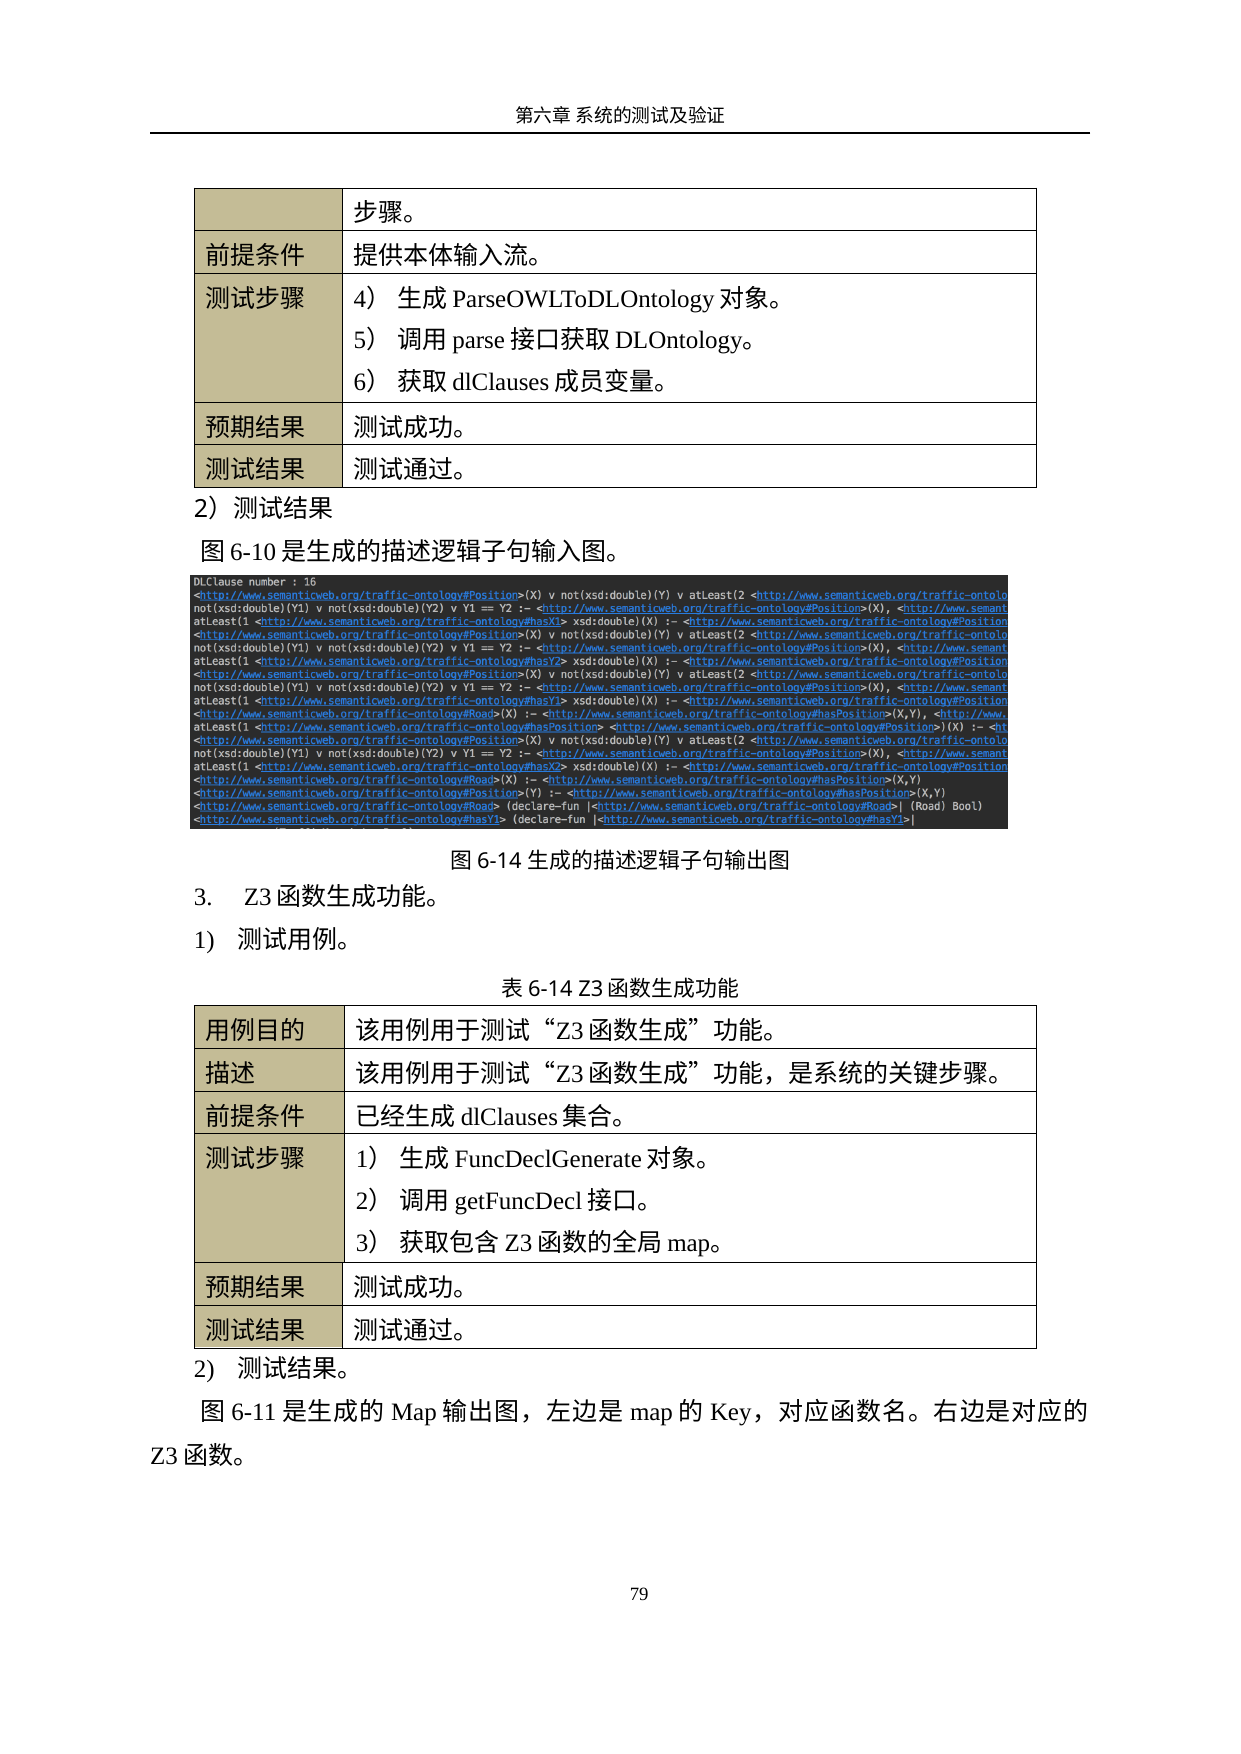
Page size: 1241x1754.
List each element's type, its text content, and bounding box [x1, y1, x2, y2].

text 图6-14 生成的描述逻辑子句输出图 [150, 835, 1090, 877]
table_cell 该用例用于测试“Z3函数生成”功能，是系统的关键步骤。 [345, 1049, 1036, 1091]
table_cell 描述 [195, 1049, 344, 1091]
text 表6-14 Z3函数生成功能 [150, 963, 1090, 1005]
list 测试用例。 [194, 920, 1090, 956]
text 图6-10是生成的描述逻辑子句输入图。 [150, 532, 1090, 568]
text 2）测试结果 [150, 488, 1090, 524]
table_cell 已经生成dlClauses集合。 [345, 1092, 1036, 1133]
table_cell 前提条件 [195, 231, 342, 273]
table_cell 预期结果 [195, 403, 342, 444]
table_cell 测试结果 [195, 1306, 342, 1347]
table_cell 提供本体输入流。 [343, 231, 1036, 273]
table_cell 测试成功。 [343, 403, 1036, 444]
list Z3函数生成功能。 [194, 877, 1090, 913]
list 测试结果。 [194, 1348, 1090, 1385]
picture [190, 575, 1008, 829]
table_cell 测试步骤 [195, 1134, 344, 1262]
text 图6-11是生成的Map输出图，左边是map的Key，对应函数名。右边是对应的Z3函数。 [150, 1392, 1090, 1472]
table_cell 测试成功。 [343, 1263, 1036, 1305]
table_cell 测试通过。 [343, 445, 1036, 487]
table_cell 前提条件 [195, 1092, 344, 1133]
table_cell 预期结果 [195, 1263, 342, 1305]
table_header 该用例用于测试“Z3函数生成”功能。 [345, 1006, 1036, 1048]
table_cell 测试步骤 [195, 274, 342, 402]
table_cell 生成ParseOWLToDLOntology对象。 调用parse接口获取DLOntology。 获取dlClauses成员变量。 [343, 274, 1036, 402]
table_cell 描述 [195, 189, 342, 230]
table_cell 测试结果 [195, 445, 342, 487]
table_cell 生成FuncDeclGenerate对象。 调用getFuncDecl接口。 获取包含Z3函数的全局map。 [345, 1134, 1036, 1262]
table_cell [343, 189, 1036, 230]
table_cell 测试通过。 [343, 1306, 1036, 1347]
table_header 用例目的 [195, 1006, 344, 1048]
